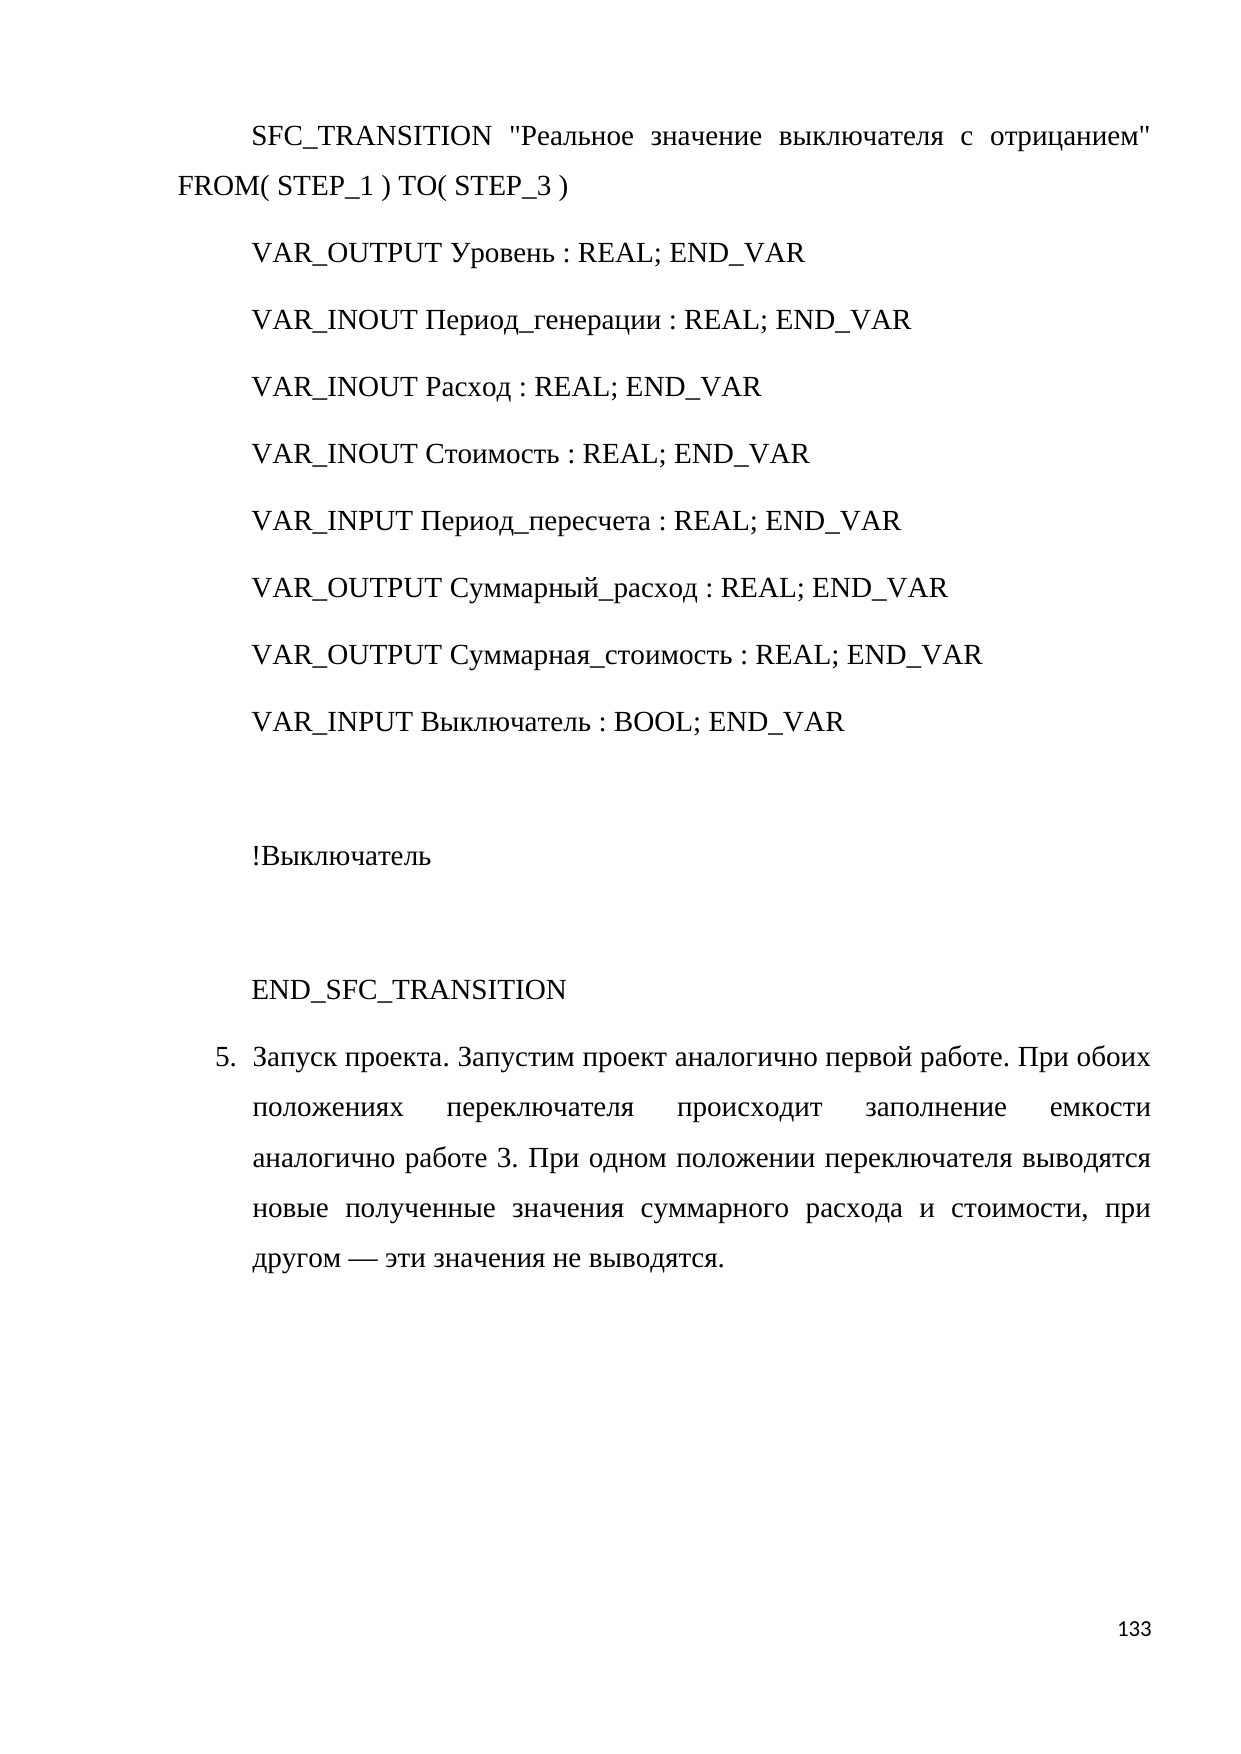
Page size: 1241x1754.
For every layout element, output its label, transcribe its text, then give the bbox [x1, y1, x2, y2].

text VAR_INOUT Стоимость : REAL; END_VAR [177, 436, 1152, 470]
text VAR_INOUT Период_генерации : REAL; END_VAR [177, 302, 1152, 336]
text VAR_OUTPUT Суммарный_расход : REAL; END_VAR [177, 570, 1152, 604]
list Запуск проекта. Запустим проект аналогично первой работе. При обоих положениях переключателя происходит заполнение емкости аналогично работе 3. При одном положении переключателя выводятся новые полученные значения суммарного расхода и стоимости, при другом — эти значения не выводятся. [215, 1039, 1152, 1274]
text VAR_INPUT Период_пересчета : REAL; END_VAR [177, 503, 1152, 537]
text SFC_TRANSITION "Реальное значение выключателя с отрицанием" FROM( STEP_1 ) TO( STEP_3 ) [177, 118, 1152, 202]
text !Выключатель [177, 838, 1152, 872]
text END_SFC_TRANSITION [177, 972, 1152, 1006]
text VAR_INPUT Выключатель : BOOL; END_VAR [177, 704, 1152, 738]
text VAR_INOUT Расход : REAL; END_VAR [177, 369, 1152, 403]
text VAR_OUTPUT Уровень : REAL; END_VAR [177, 235, 1152, 269]
text VAR_OUTPUT Суммарная_стоимость : REAL; END_VAR [177, 637, 1152, 671]
